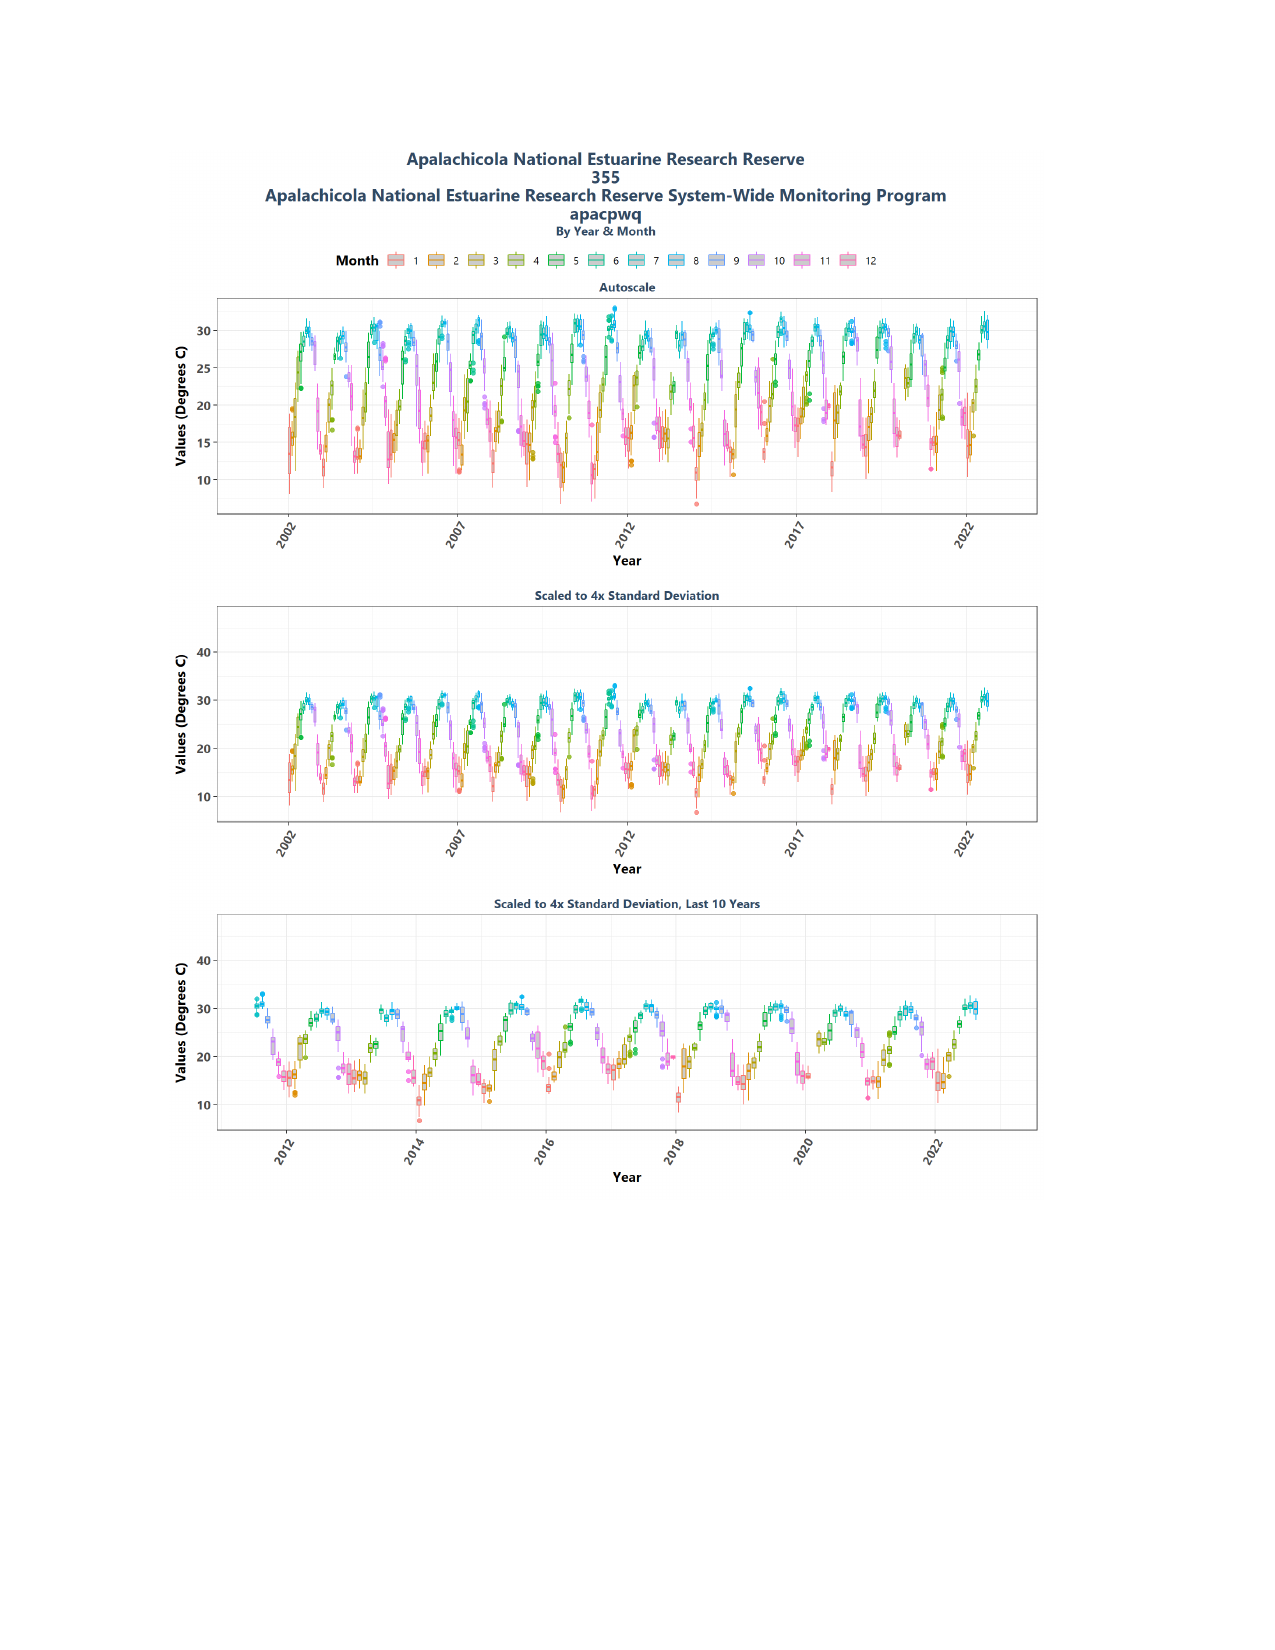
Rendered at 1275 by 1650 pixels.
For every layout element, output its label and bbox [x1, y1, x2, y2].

picture [168, 150, 1044, 1200]
